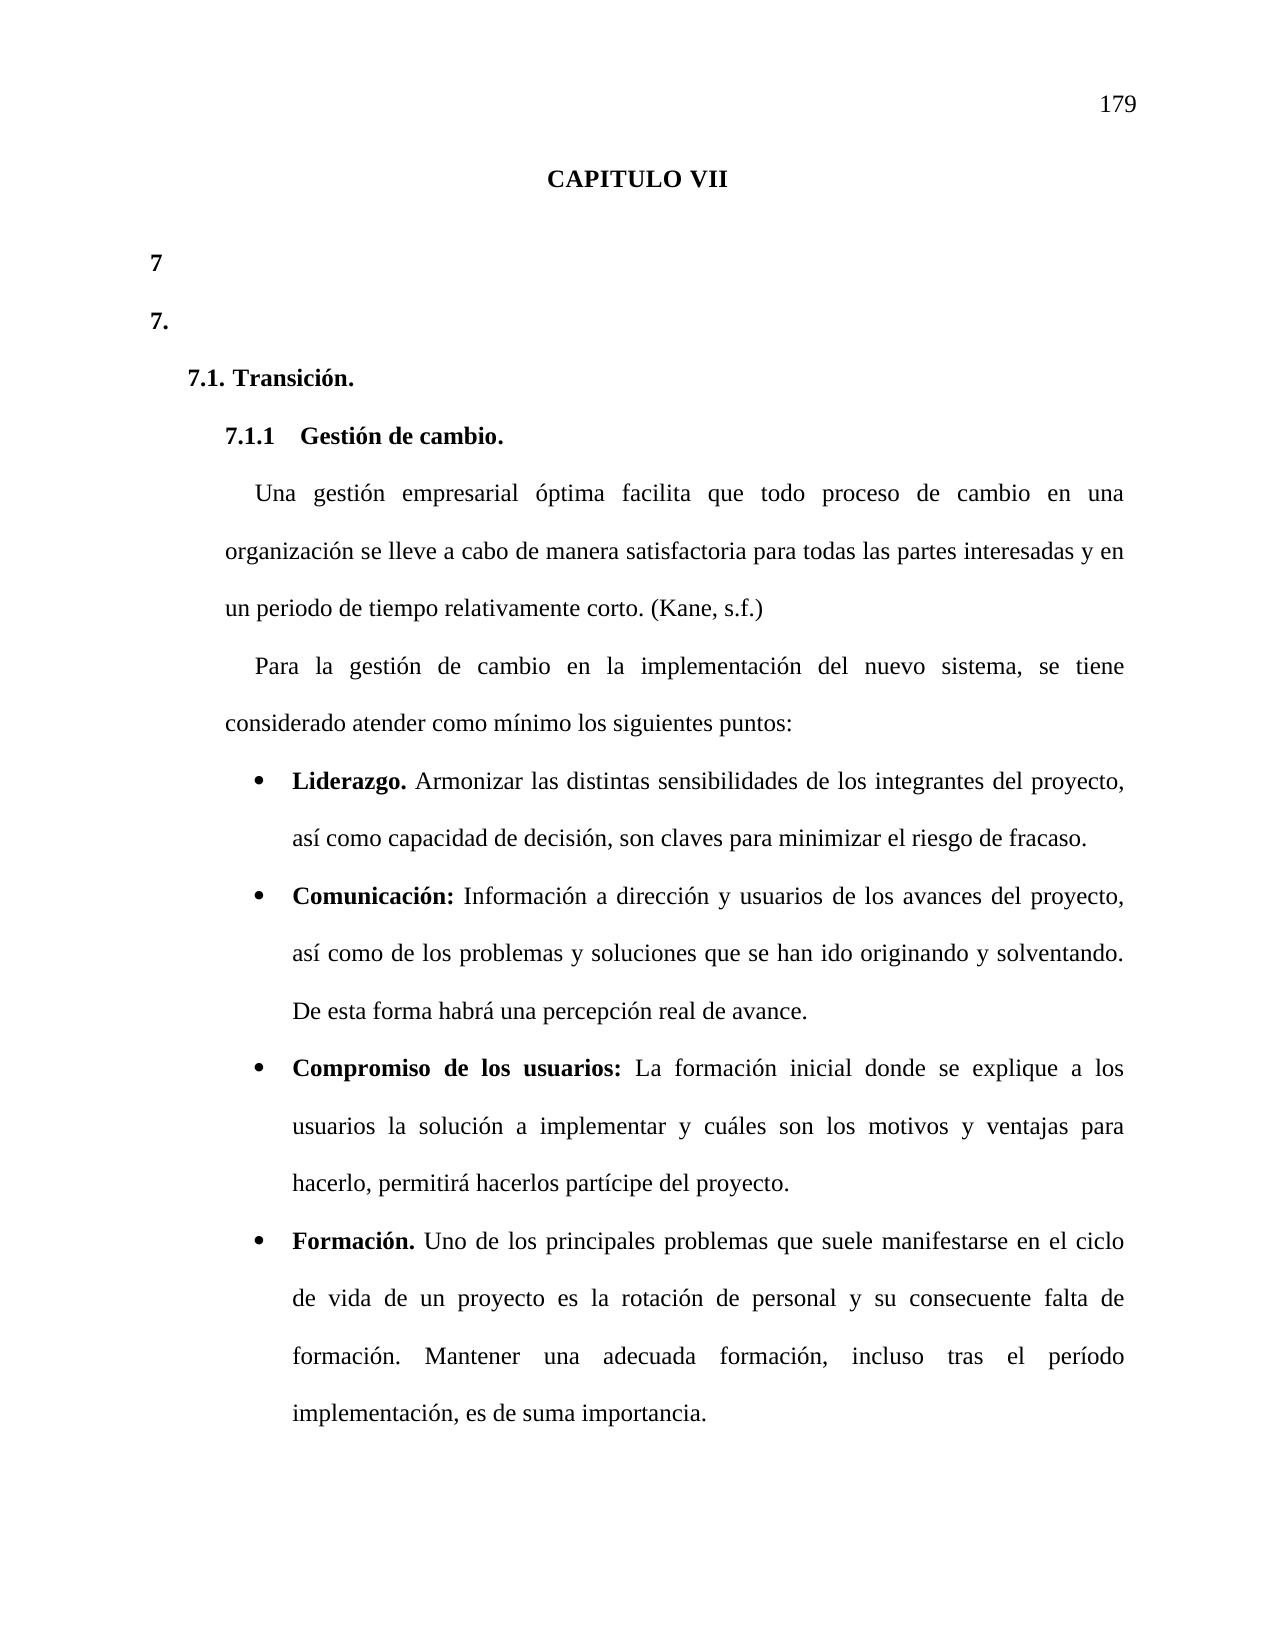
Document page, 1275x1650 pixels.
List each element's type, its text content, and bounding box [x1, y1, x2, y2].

subtitle Transición. [187, 363, 1125, 392]
list Comunicación: Información a dirección y usuarios de los avances del proyecto, así como de los problemas y soluciones que se han ido originando y solventando. De esta forma habrá una percepción real de avance. [254, 881, 1125, 1024]
list Liderazgo. Armonizar las distintas sensibilidades de los integrantes del proyecto, así como capacidad de decisión, son claves para minimizar el riesgo de fracaso. [254, 766, 1125, 852]
text Para la gestión de cambio en la implementación del nuevo sistema, se tiene considerado atender como mínimo los siguientes puntos: [225, 651, 1125, 737]
subtitle CAPITULO VII [150, 164, 1125, 193]
list Formación. Uno de los principales problemas que suele manifestarse en el ciclo de vida de un proyecto es la rotación de personal y su consecuente falta de formación. Mantener una adecuada formación, incluso tras el período implementación, es de suma importancia. [254, 1226, 1125, 1427]
list Compromiso de los usuarios: La formación inicial donde se explique a los usuarios la solución a implementar y cuáles son los motivos y ventajas para hacerlo, permitirá hacerlos partícipe del proyecto. [254, 1053, 1125, 1197]
subtitle Gestión de cambio. [225, 421, 1125, 449]
text Una gestión empresarial óptima facilita que todo proceso de cambio en una organización se lleve a cabo de manera satisfactoria para todas las partes interesadas y en un periodo de tiempo relativamente corto. [225, 478, 1125, 622]
